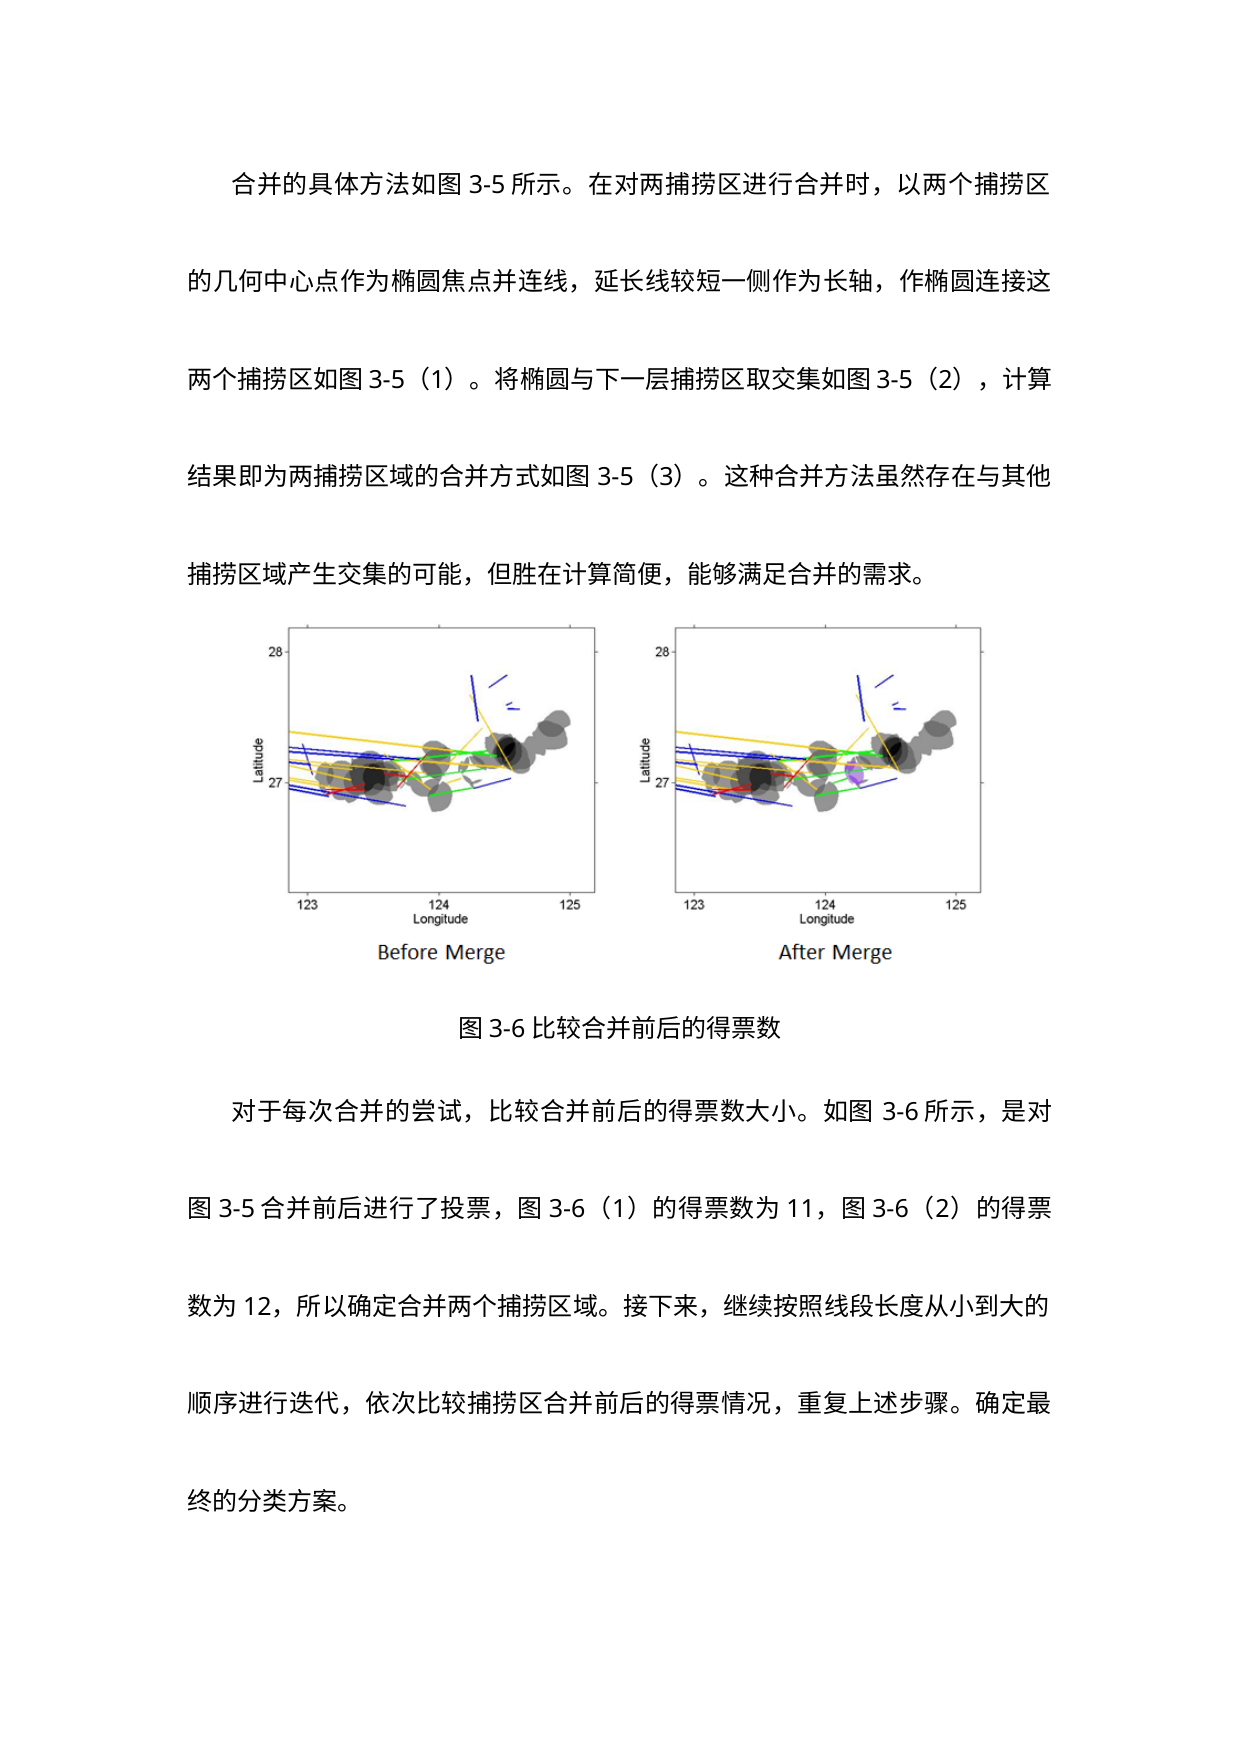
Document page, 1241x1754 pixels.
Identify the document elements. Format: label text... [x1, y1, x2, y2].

text 图3-6 比较合并前后的得票数 [187, 994, 1053, 1059]
text 合并的具体方法如图3-5所示。在对两捕捞区进行合并时，以两个捕捞区的几何中心点作为椭圆焦点并连线，延长线较短一侧作为长轴，作椭圆连接这两个捕捞区如图3-5（1）。将椭圆与下一层捕捞区取交集如图3-5（2），计算结果即为两捕捞区域的合并方式如图3-5（3）。这种合并方法虽然存在与其他捕捞区域产生交集的可能，但胜在计算简便，能够满足合并的需求。 [187, 150, 1053, 605]
picture [248, 623, 992, 966]
text 对于每次合并的尝试，比较合并前后的得票数大小。如图3-6所示，是对图3-5合并前后进行了投票，图3-6（1）的得票数为11，图3-6（2）的得票数为12，所以确定合并两个捕捞区域。接下来，继续按照线段长度从小到大的顺序进行迭代，依次比较捕捞区合并前后的得票情况，重复上述步骤。确定最终的分类方案。 [187, 1077, 1053, 1532]
